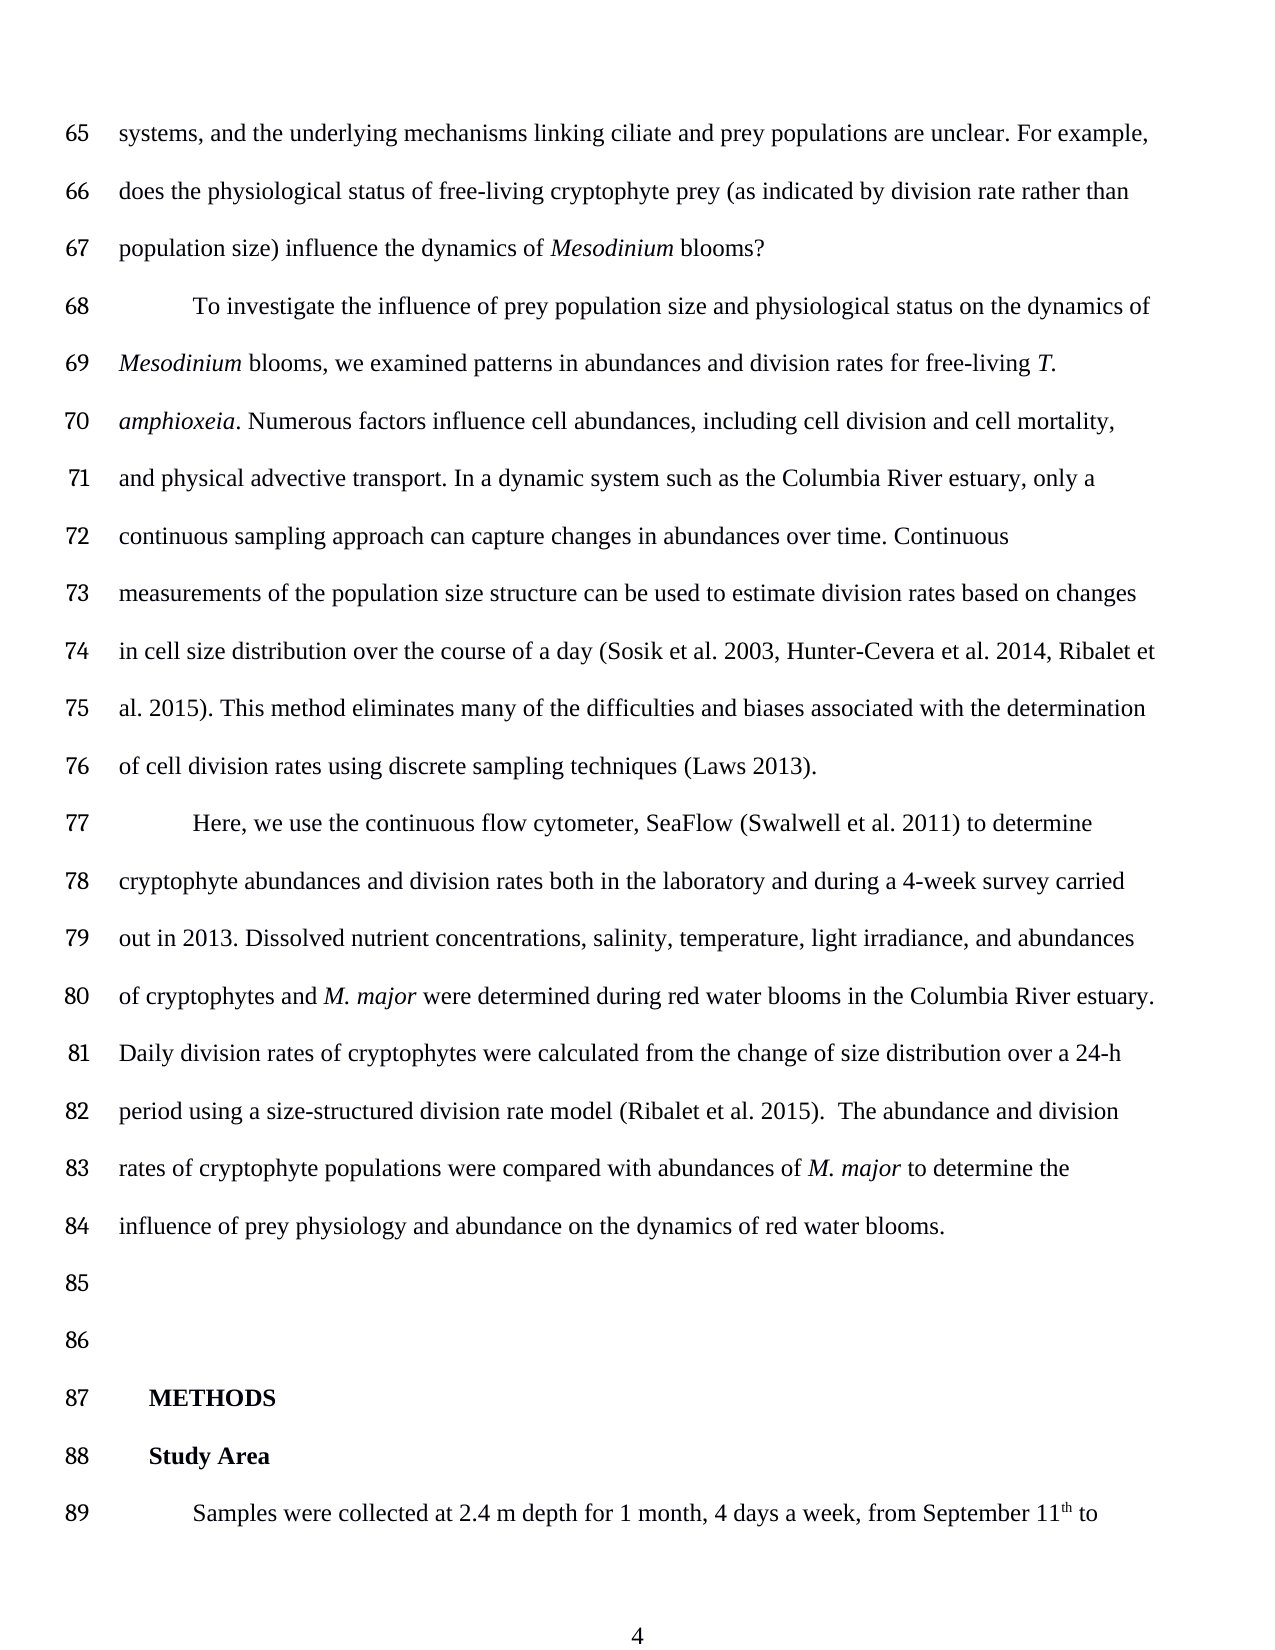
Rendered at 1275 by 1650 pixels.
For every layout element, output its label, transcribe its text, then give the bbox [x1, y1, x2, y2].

text Here, we use the continuous flow cytometer, SeaFlow (Swalwell et al. 2011) to determine cryptophyte abundances and division rates both in the laboratory and during a 4-week survey carried out in 2013. Dissolved nutrient concentrations, salinity, temperature, light irradiance, and abundances of cryptophytes and M. major were determined during red water blooms in the Columbia River estuary. Daily division rates of cryptophytes were calculated from the change of size distribution over a 24-h period using a size-structured division rate model (Ribalet et al. 2015). The abundance and division rates of cryptophyte populations were compared with abundances of M. major to determine the influence of prey physiology and abundance on the dynamics of red water blooms. [118, 808, 1156, 1240]
text Study Area [118, 1441, 1156, 1470]
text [118, 1498, 1156, 1527]
text METHODS [118, 1383, 1156, 1412]
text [118, 118, 1156, 262]
text To investigate the influence of prey population size and physiological status on the dynamics of Mesodinium blooms, we examined patterns in abundances and division rates for free-living T. amphioxeia. Numerous factors influence cell abundances, including cell division and cell mortality, and physical advective transport. In a dynamic system such as the Columbia River estuary, only a continuous sampling approach can capture changes in abundances over time. Continuous measurements of the population size structure can be used to estimate division rates based on changes in cell size distribution over the course of a day (Sosik et al. 2003, Hunter-Cevera et al. 2014, Ribalet et al. 2015). This method eliminates many of the difficulties and biases associated with the determination of cell division rates using discrete sampling techniques (Laws 2013). [118, 291, 1156, 780]
